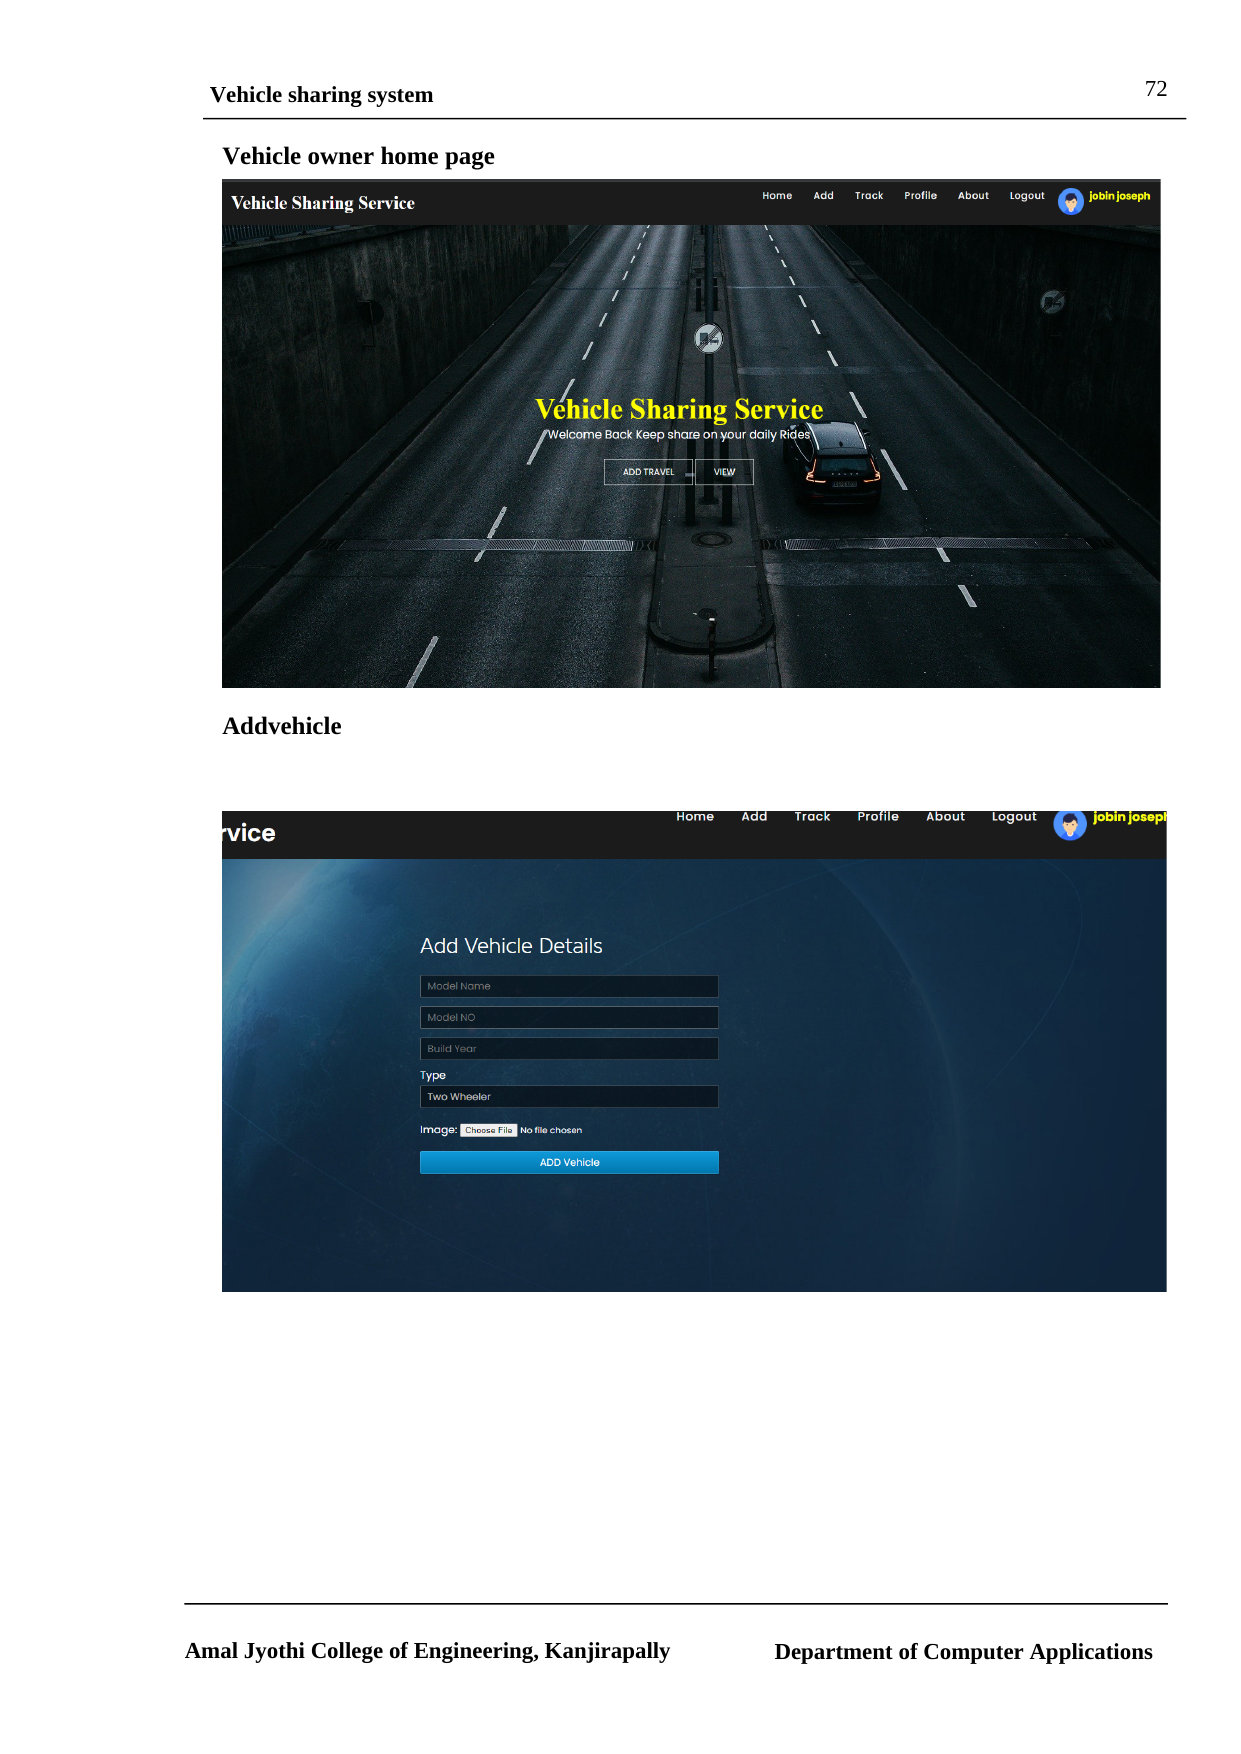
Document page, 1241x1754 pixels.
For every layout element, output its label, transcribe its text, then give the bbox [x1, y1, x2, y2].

picture [222, 811, 1167, 1292]
subtitle Vehicle owner home page [222, 141, 1125, 170]
text Addvehicle [222, 711, 1125, 740]
picture [222, 179, 1161, 688]
